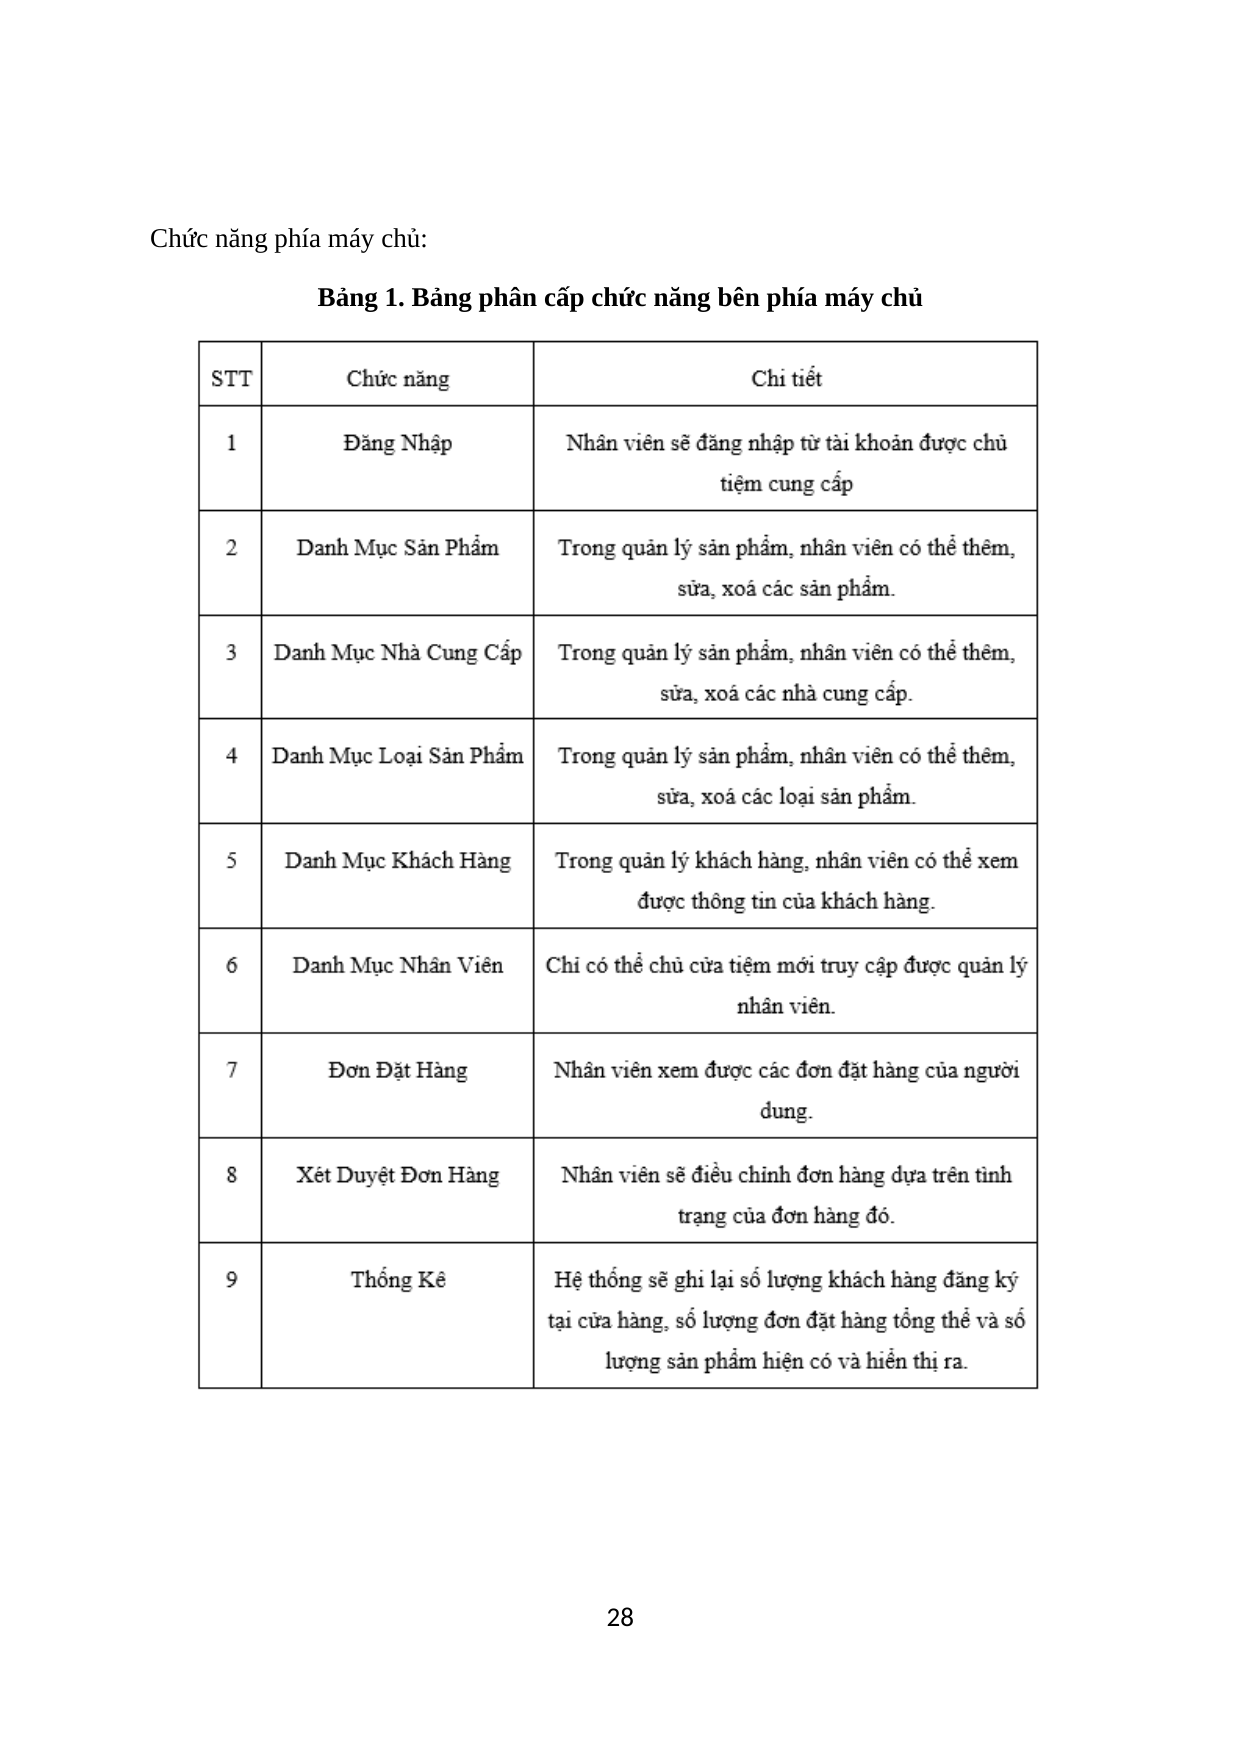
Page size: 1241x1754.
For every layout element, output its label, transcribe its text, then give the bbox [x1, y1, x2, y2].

picture [186, 327, 1054, 1397]
text Chức năng phía máy chủ: [150, 222, 1090, 253]
